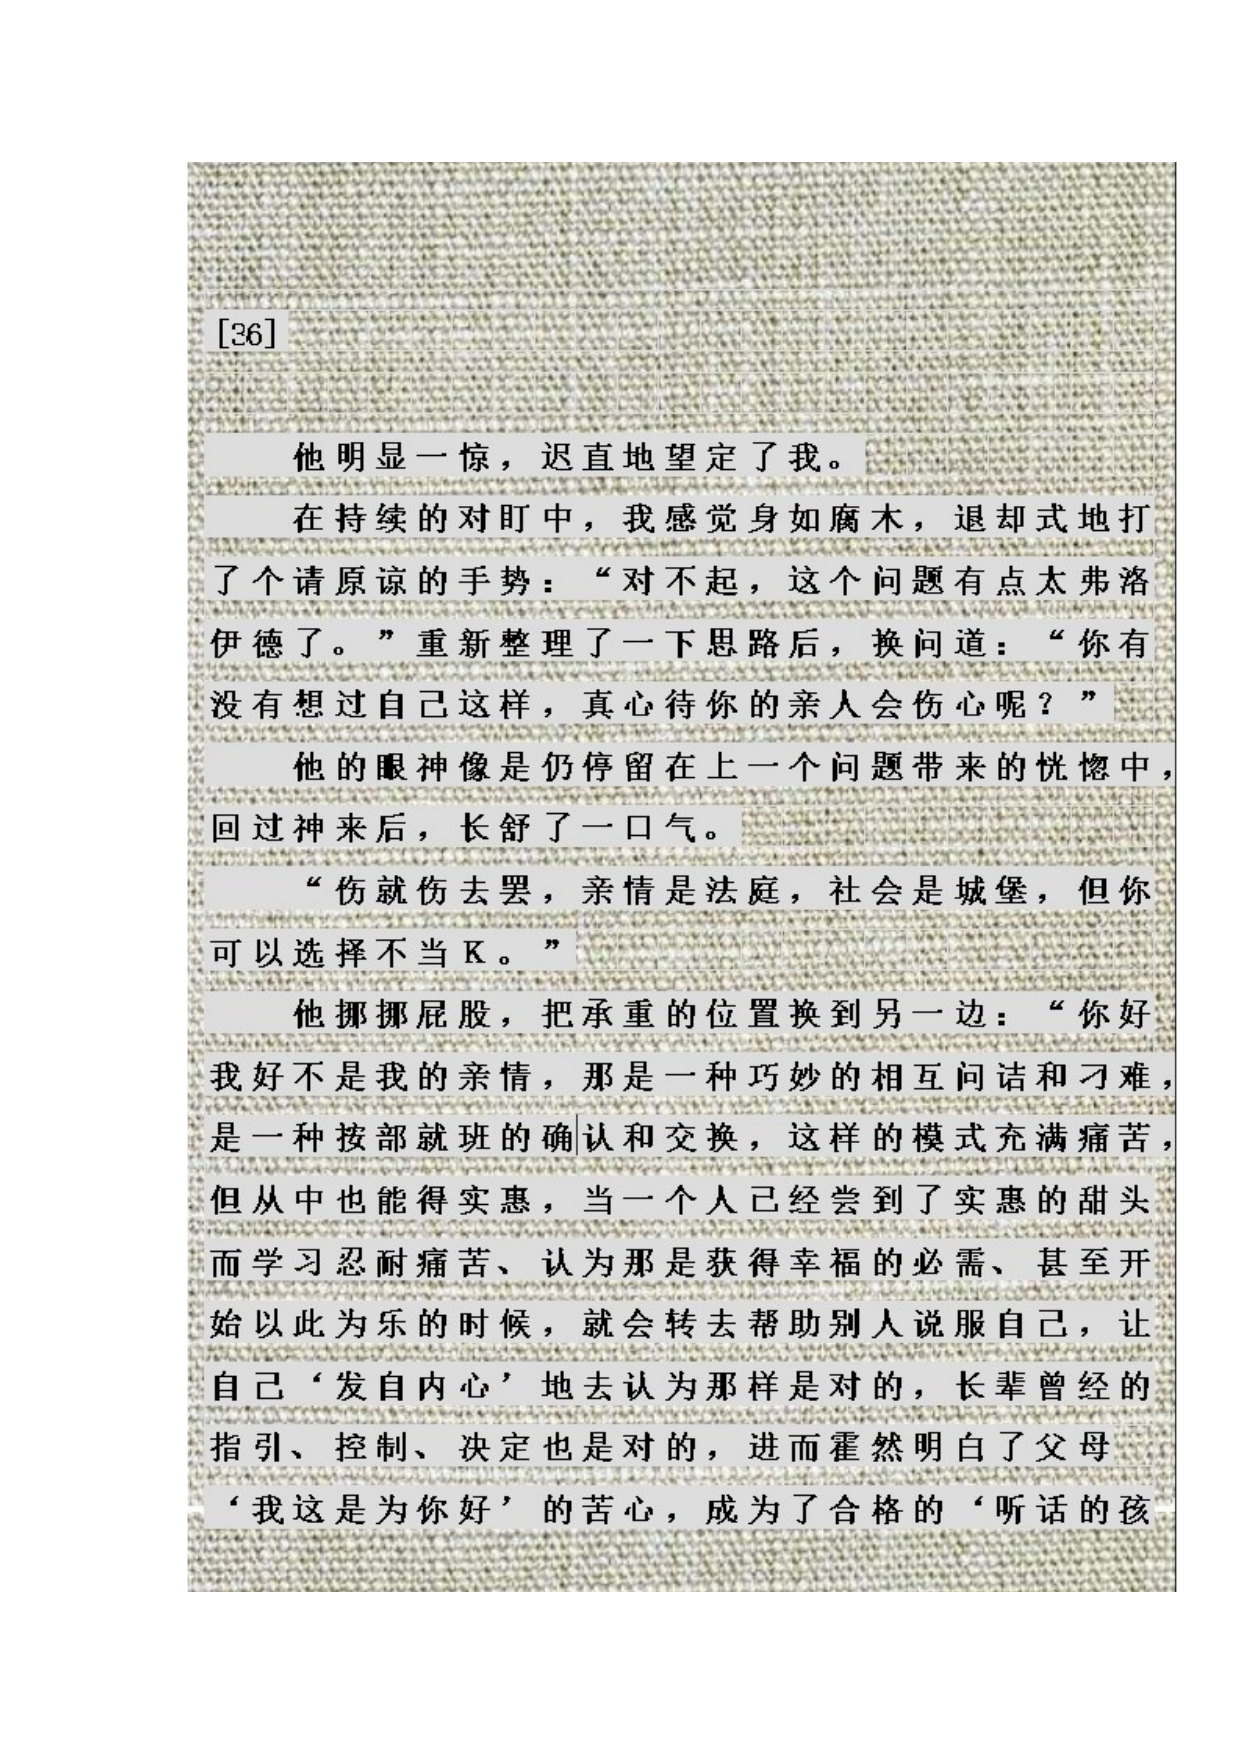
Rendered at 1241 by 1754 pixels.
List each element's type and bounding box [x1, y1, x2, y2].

picture [187, 162, 1177, 1592]
